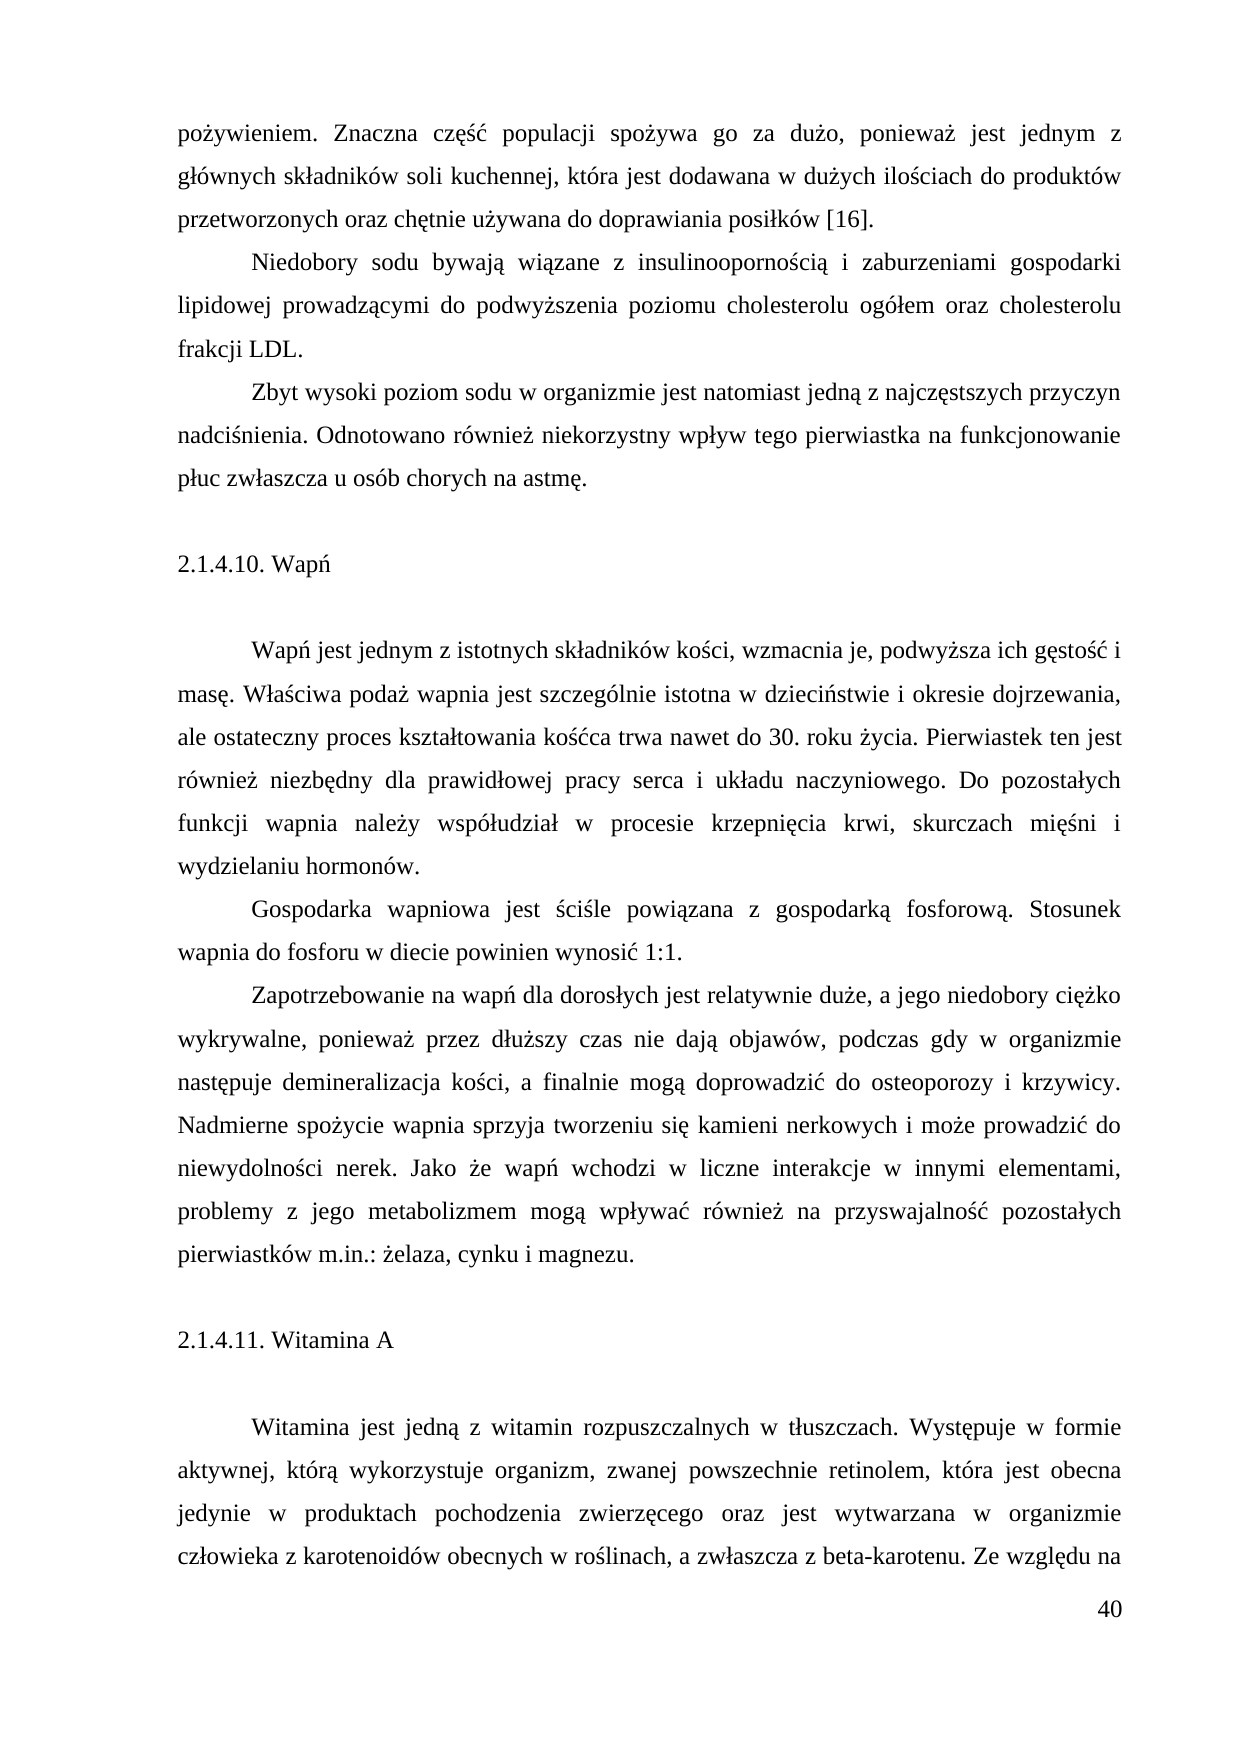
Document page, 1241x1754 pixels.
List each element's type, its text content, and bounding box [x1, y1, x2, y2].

subtitle 2.1.4.10. Wapń [177, 549, 1122, 578]
subtitle 2.1.4.11. Witamina A [177, 1326, 1122, 1354]
text Niedobory sodu bywają wiązane z insulinoopornością i zaburzeniami gospodarki lipidowej prowadzącymi do podwyższenia poziomu cholesterolu ogółem oraz cholesterolu frakcji LDL. [177, 247, 1122, 362]
text Gospodarka wapniowa jest ściśle powiązana z gospodarką fosforową. Stosunek wapnia do fosforu w diecie powinien wynosić 1:1. [177, 894, 1122, 966]
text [177, 118, 1122, 233]
text Zapotrzebowanie na wapń dla dorosłych jest relatywnie duże, a jego niedobory ciężko wykrywalne, ponieważ przez dłuższy czas nie dają objawów, podczas gdy w organizmie następuje demineralizacja kości, a finalnie mogą doprowadzić do osteoporozy i krzywicy. Nadmierne spożycie wapnia sprzyja tworzeniu się kamieni nerkowych i może prowadzić do niewydolności nerek. Jako że wapń wchodzi w liczne interakcje w innymi elementami, problemy z jego metabolizmem mogą wpływać również na przyswajalność pozostałych pierwiastków m.in.: żelaza, cynku i magnezu. [177, 981, 1122, 1268]
text Zbyt wysoki poziom sodu w organizmie jest natomiast jedną z najczęstszych przyczyn nadciśnienia. Odnotowano również niekorzystny wpływ tego pierwiastka na funkcjonowanie płuc zwłaszcza u osób chorych na astmę. [177, 377, 1122, 492]
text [177, 1412, 1122, 1570]
text Wapń jest jednym z istotnych składników kości, wzmacnia je, podwyższa ich gęstość i masę. Właściwa podaż wapnia jest szczególnie istotna w dzieciństwie i okresie dojrzewania, ale ostateczny proces kształtowania kośćca trwa nawet do 30. roku życia. Pierwiastek ten jest również niezbędny dla prawidłowej pracy serca i układu naczyniowego. Do pozostałych funkcji wapnia należy współudział w procesie krzepnięcia krwi, skurczach mięśni i wydzielaniu hormonów. [177, 636, 1122, 880]
